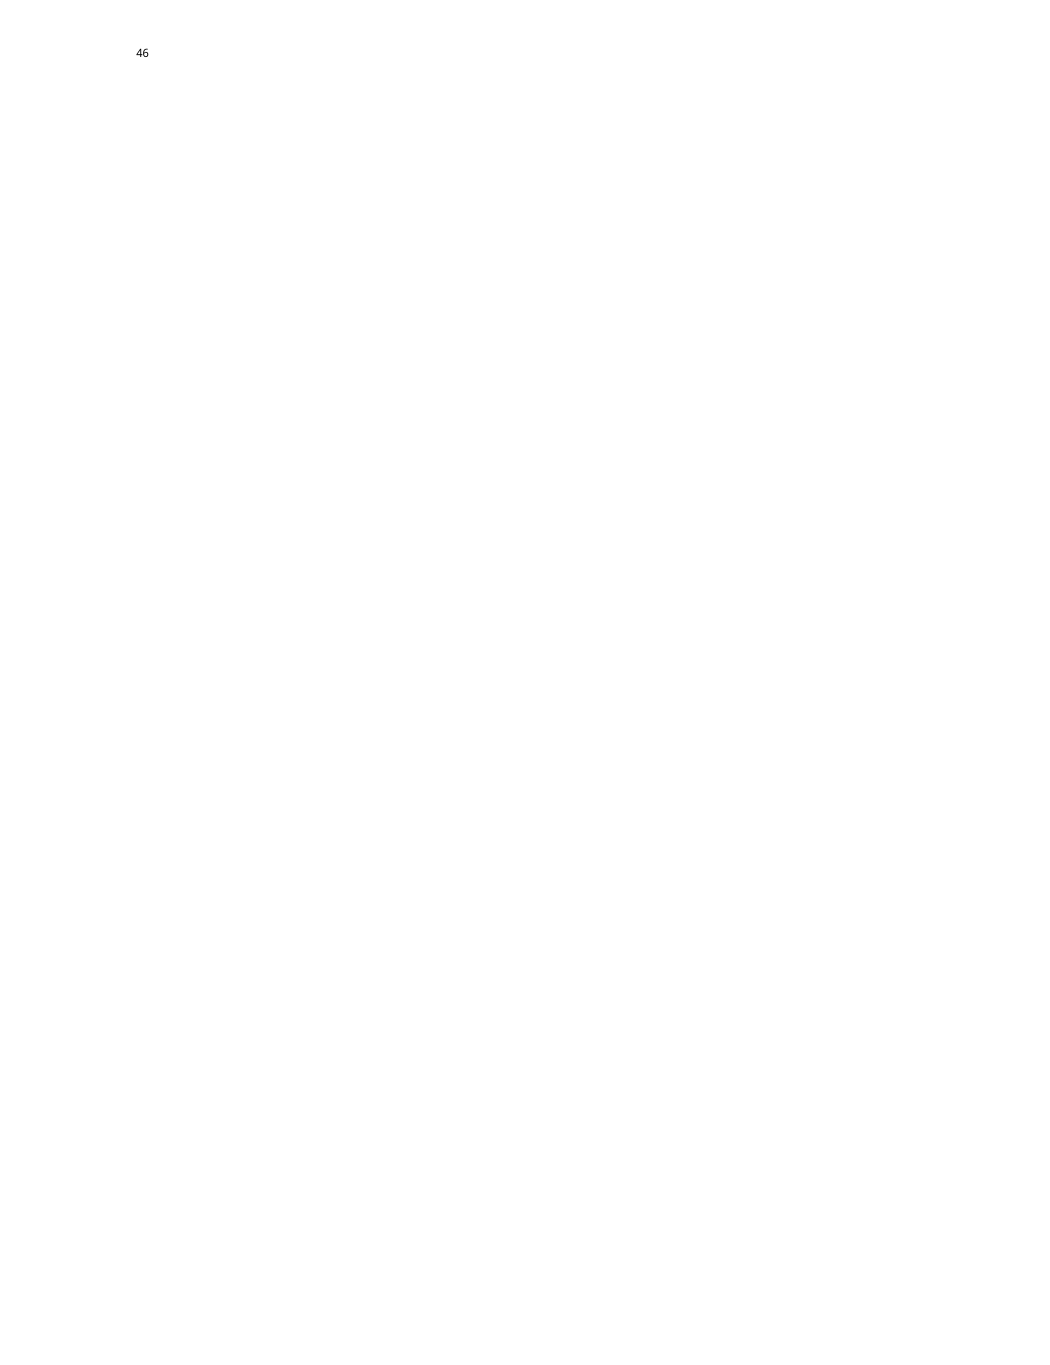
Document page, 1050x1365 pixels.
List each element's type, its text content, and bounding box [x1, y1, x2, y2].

text 46 [136, 45, 942, 60]
